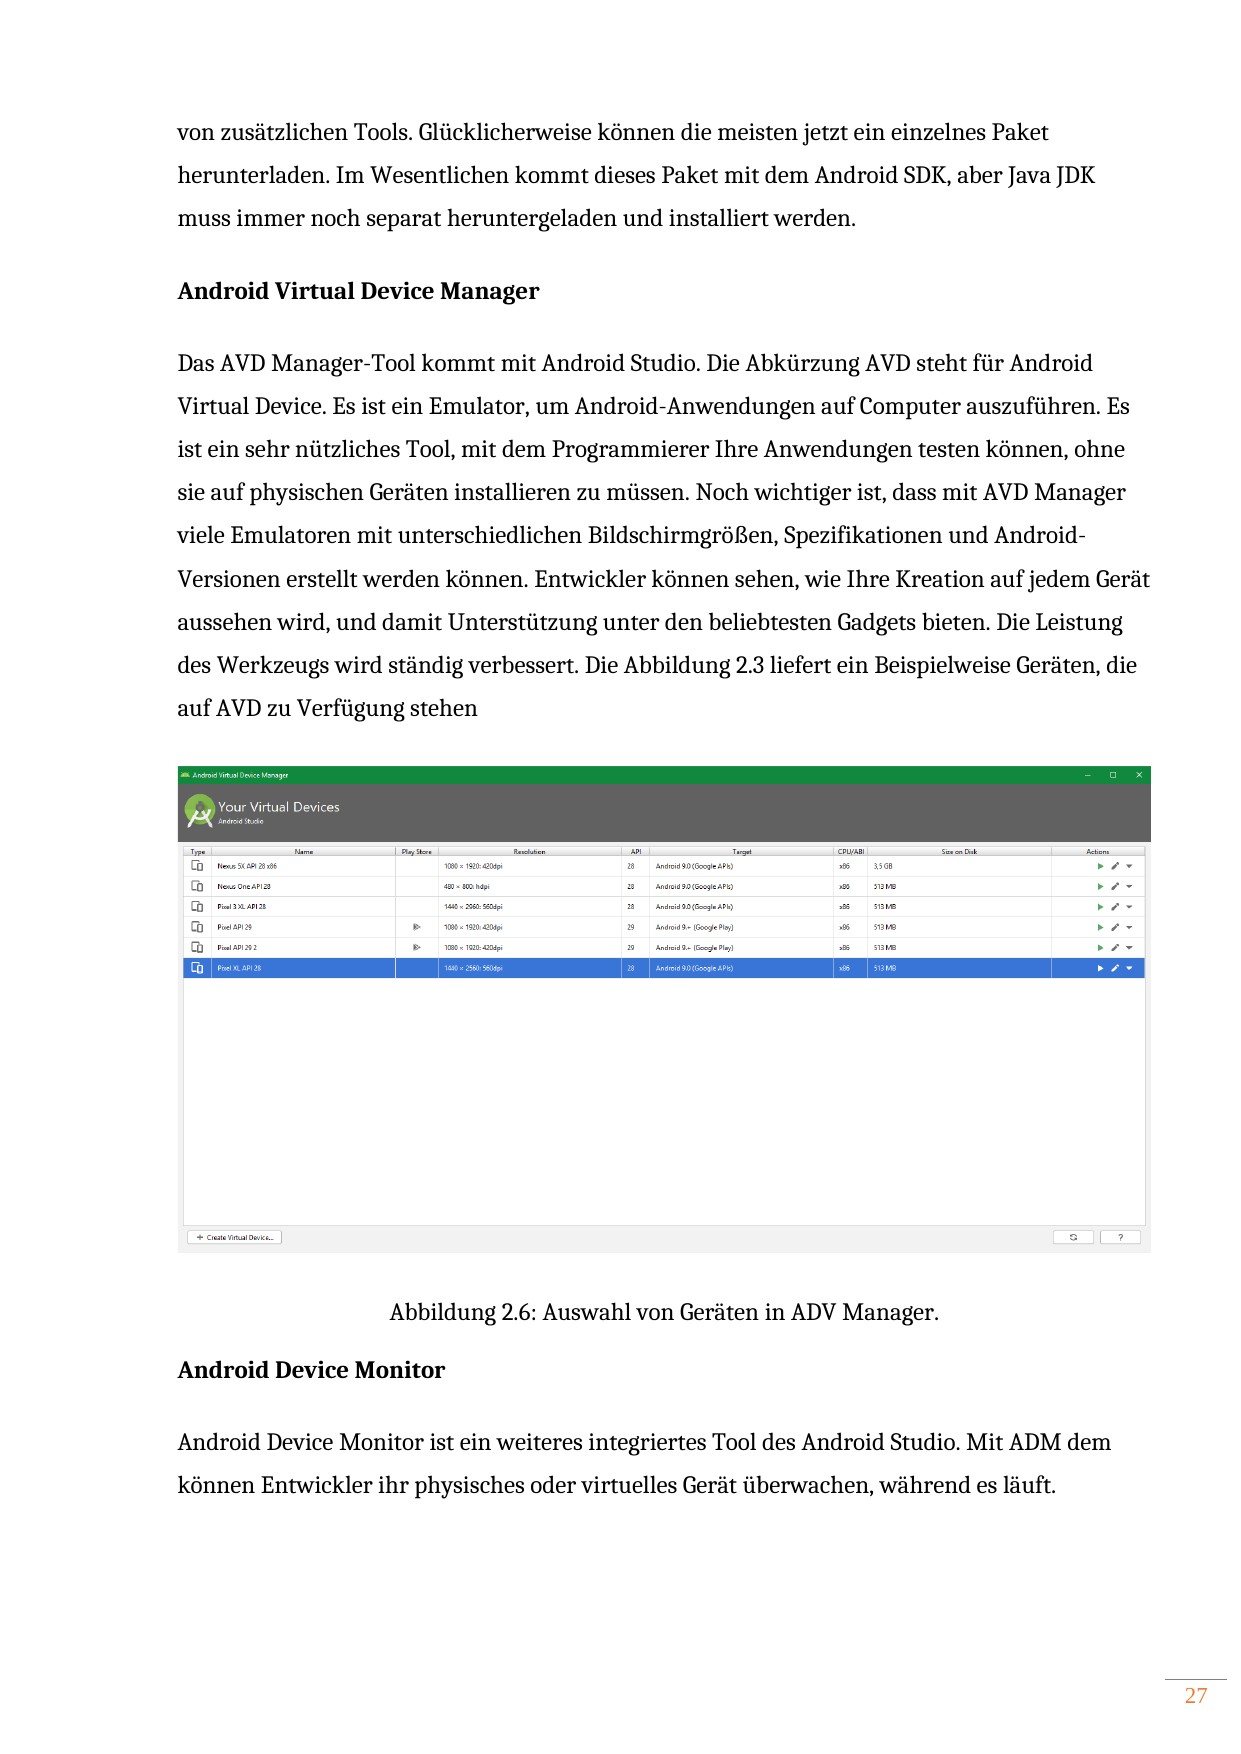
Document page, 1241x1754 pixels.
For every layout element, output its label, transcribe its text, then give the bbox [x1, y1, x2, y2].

text Android Device Monitor ist ein weiteres integriertes Tool des Android Studio. Mit ADM dem können Entwickler ihr physisches oder virtuelles Gerät überwachen, während es läuft. [177, 1428, 1152, 1500]
subtitle Android Device Monitor [177, 1356, 1152, 1384]
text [177, 118, 1152, 233]
subtitle Android Virtual Device Manager [177, 277, 1152, 305]
picture [177, 766, 1151, 1254]
text Das AVD Manager-Tool kommt mit Android Studio. Die Abkürzung AVD steht für Android Virtual Device. Es ist ein Emulator, um Android-Anwendungen auf Computer auszuführen. Es ist ein sehr nützliches Tool, mit dem Programmierer Ihre Anwendungen testen können, ohne sie auf physischen Geräten installieren zu müssen. Noch wichtiger ist, dass mit AVD Manager viele Emulatoren mit unterschiedlichen Bildschirmgrößen, Spezifikationen und Android-Versionen erstellt werden können. Entwickler können sehen, wie Ihre Kreation auf jedem Gerät aussehen wird, und damit Unterstützung unter den beliebtesten Gadgets bieten. Die Leistung des Werkzeugs wird ständig verbessert. Die Abbildung 2.3 liefert ein Beispielweise Geräten, die auf AVD zu Verfügung stehen [177, 349, 1152, 723]
